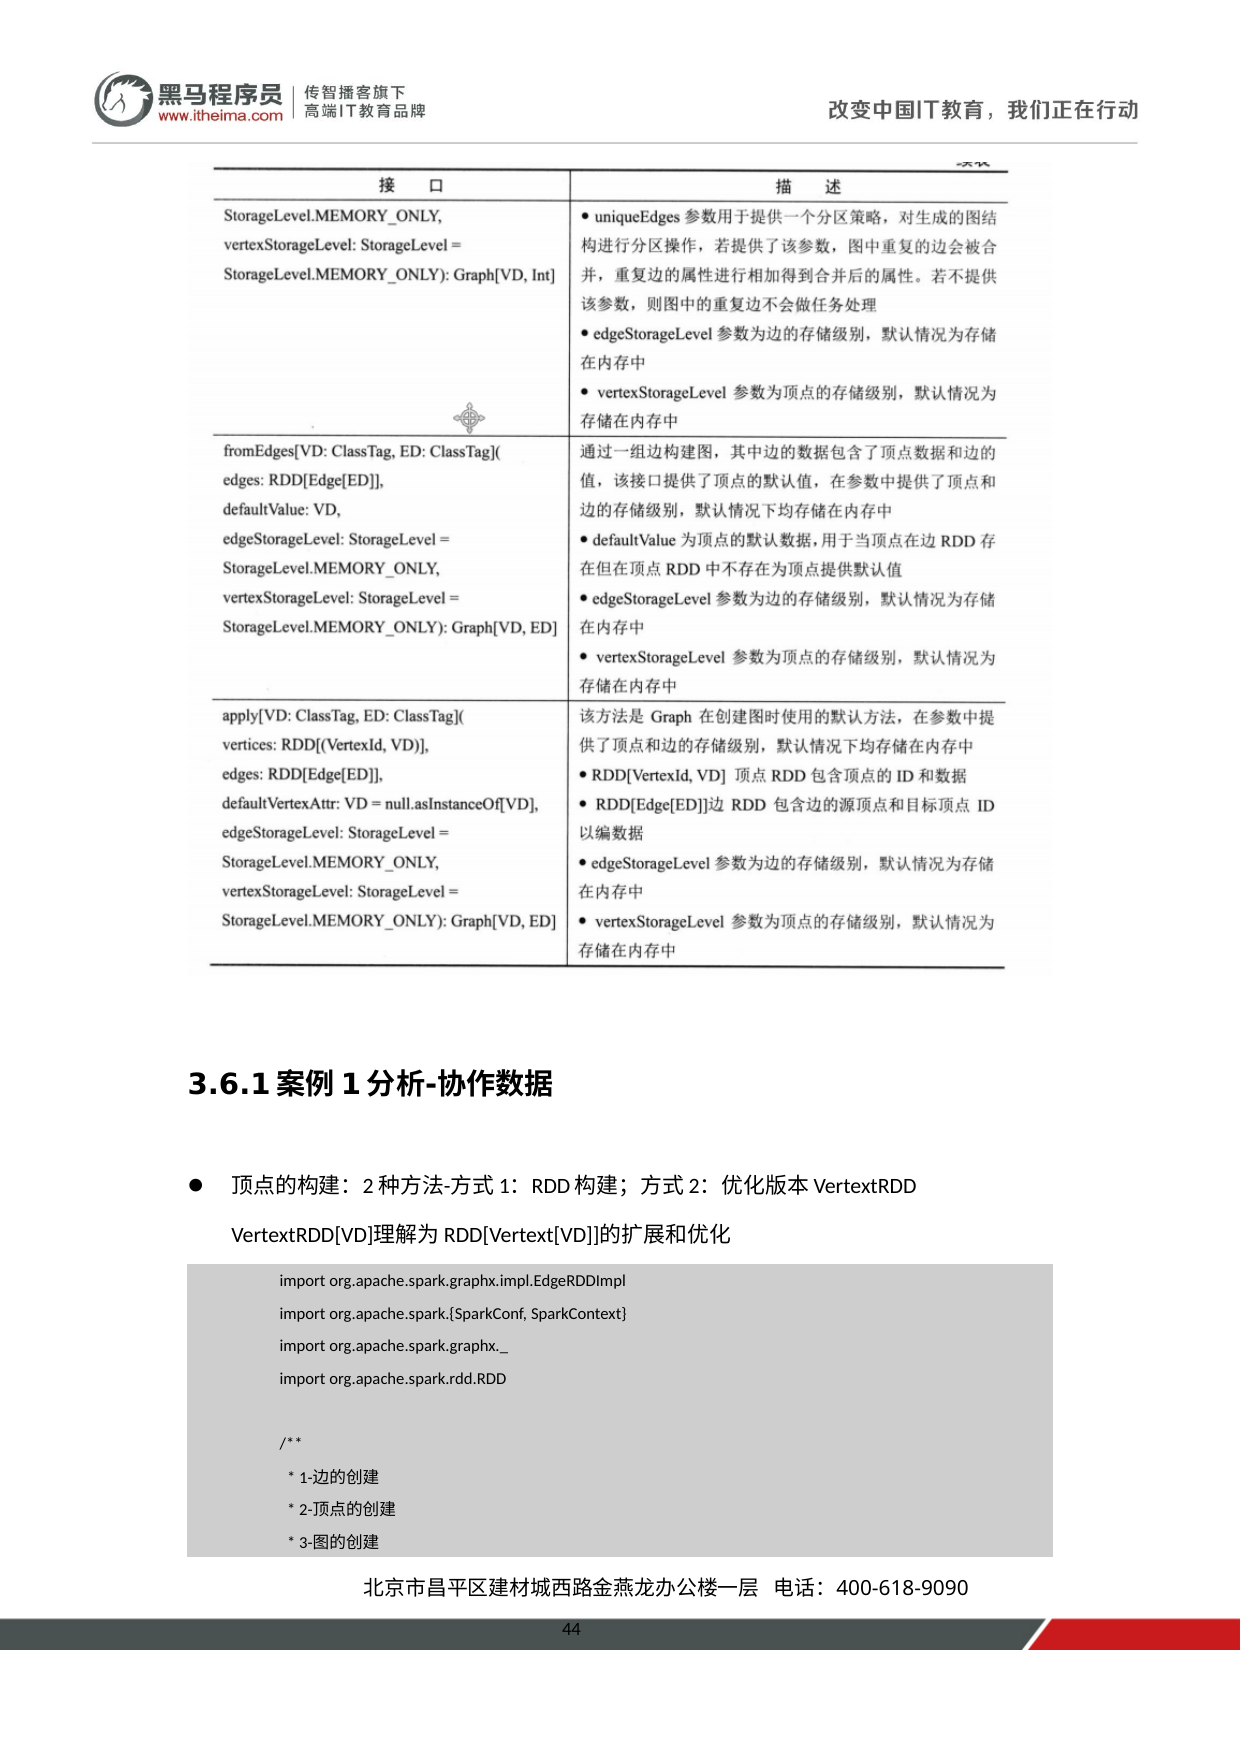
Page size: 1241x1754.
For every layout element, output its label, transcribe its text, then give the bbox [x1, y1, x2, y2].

text * 2-顶点的创建 [187, 1492, 1053, 1524]
text import org.apache.spark.rdd.RDD [187, 1362, 1053, 1394]
picture [0, 1559, 1241, 1650]
picture [0, 1, 1241, 151]
text * 3-图的创建 [187, 1524, 1053, 1557]
text * 1-边的创建 [187, 1459, 1053, 1492]
text import org.apache.spark.graphx.impl.EdgeRDDImpl [187, 1264, 1053, 1297]
list VertextRDD[VD]理解为RDD[Vertext[VD]]的扩展和优化 [187, 1216, 1053, 1249]
picture [187, 162, 1053, 977]
list 顶点的构建：2种方法-方式1：RDD构建；方式2：优化版本VertextRDD [187, 1168, 1053, 1200]
subtitle 3.6.1案例1分析-协作数据 [187, 1049, 1053, 1114]
text /** [187, 1427, 1053, 1459]
text import org.apache.spark.graphx._ [187, 1329, 1053, 1362]
text import org.apache.spark.{SparkConf, SparkContext} [187, 1297, 1053, 1329]
